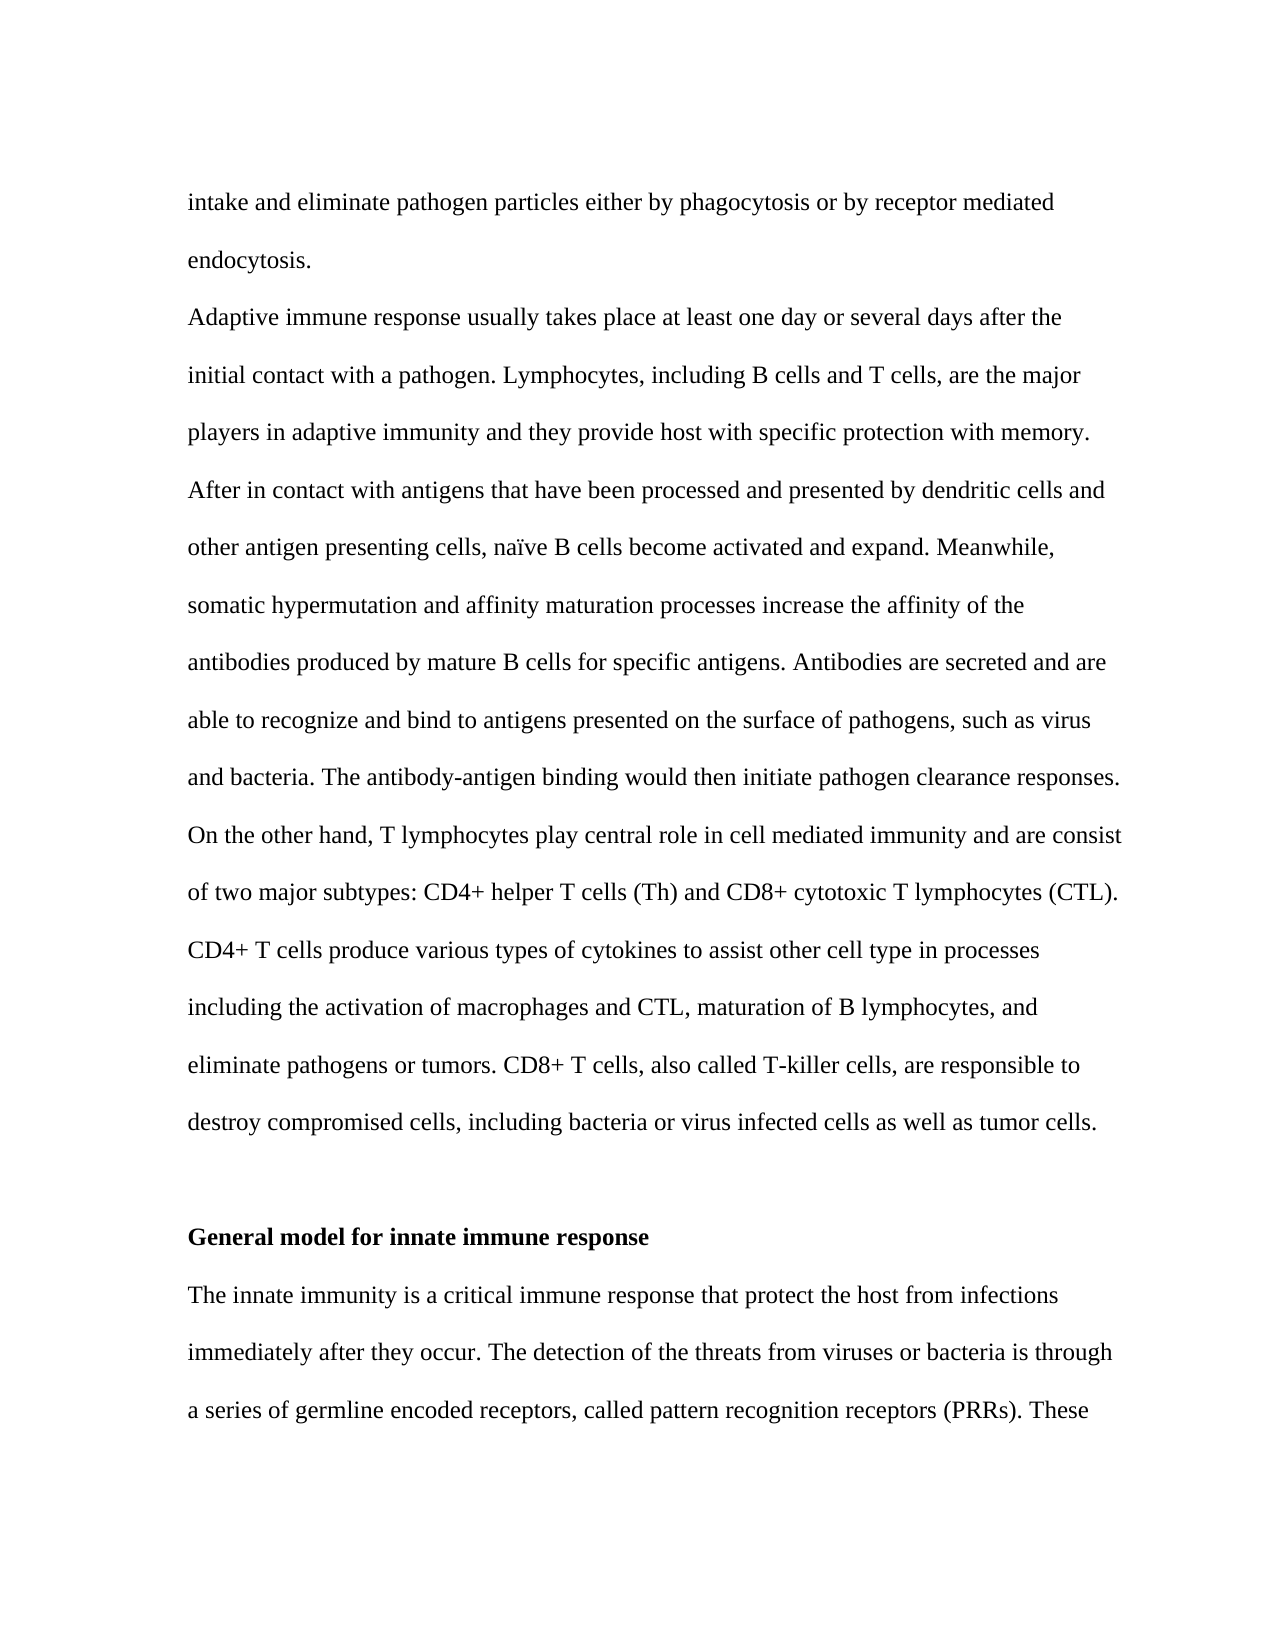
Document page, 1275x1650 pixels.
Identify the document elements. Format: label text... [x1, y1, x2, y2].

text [187, 1280, 1125, 1424]
text General model for innate immune response [187, 1222, 1125, 1251]
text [187, 187, 1125, 274]
text Adaptive immune response usually takes place at least one day or several days after the initial contact with a pathogen. Lymphocytes, including B cells and T cells, are the major players in adaptive immunity and they provide host with specific protection with memory. After in contact with antigens that have been processed and presented by dendritic cells and other antigen presenting cells, naïve B cells become activated and expand. Meanwhile, somatic hypermutation and affinity maturation processes increase the affinity of the antibodies produced by mature B cells for specific antigens. Antibodies are secreted and are able to recognize and bind to antigens presented on the surface of pathogens, such as virus and bacteria. The antibody-antigen binding would then initiate pathogen clearance responses. On the other hand, T lymphocytes play central role in cell mediated immunity and are consist of two major subtypes: CD4+ helper T cells (Th) and CD8+ cytotoxic T lymphocytes (CTL). CD4+ T cells produce various types of cytokines to assist other cell type in processes including the activation of macrophages and CTL, maturation of B lymphocytes, and eliminate pathogens or tumors. CD8+ T cells, also called T-killer cells, are responsible to destroy compromised cells, including bacteria or virus infected cells as well as tumor cells. [187, 302, 1125, 1136]
